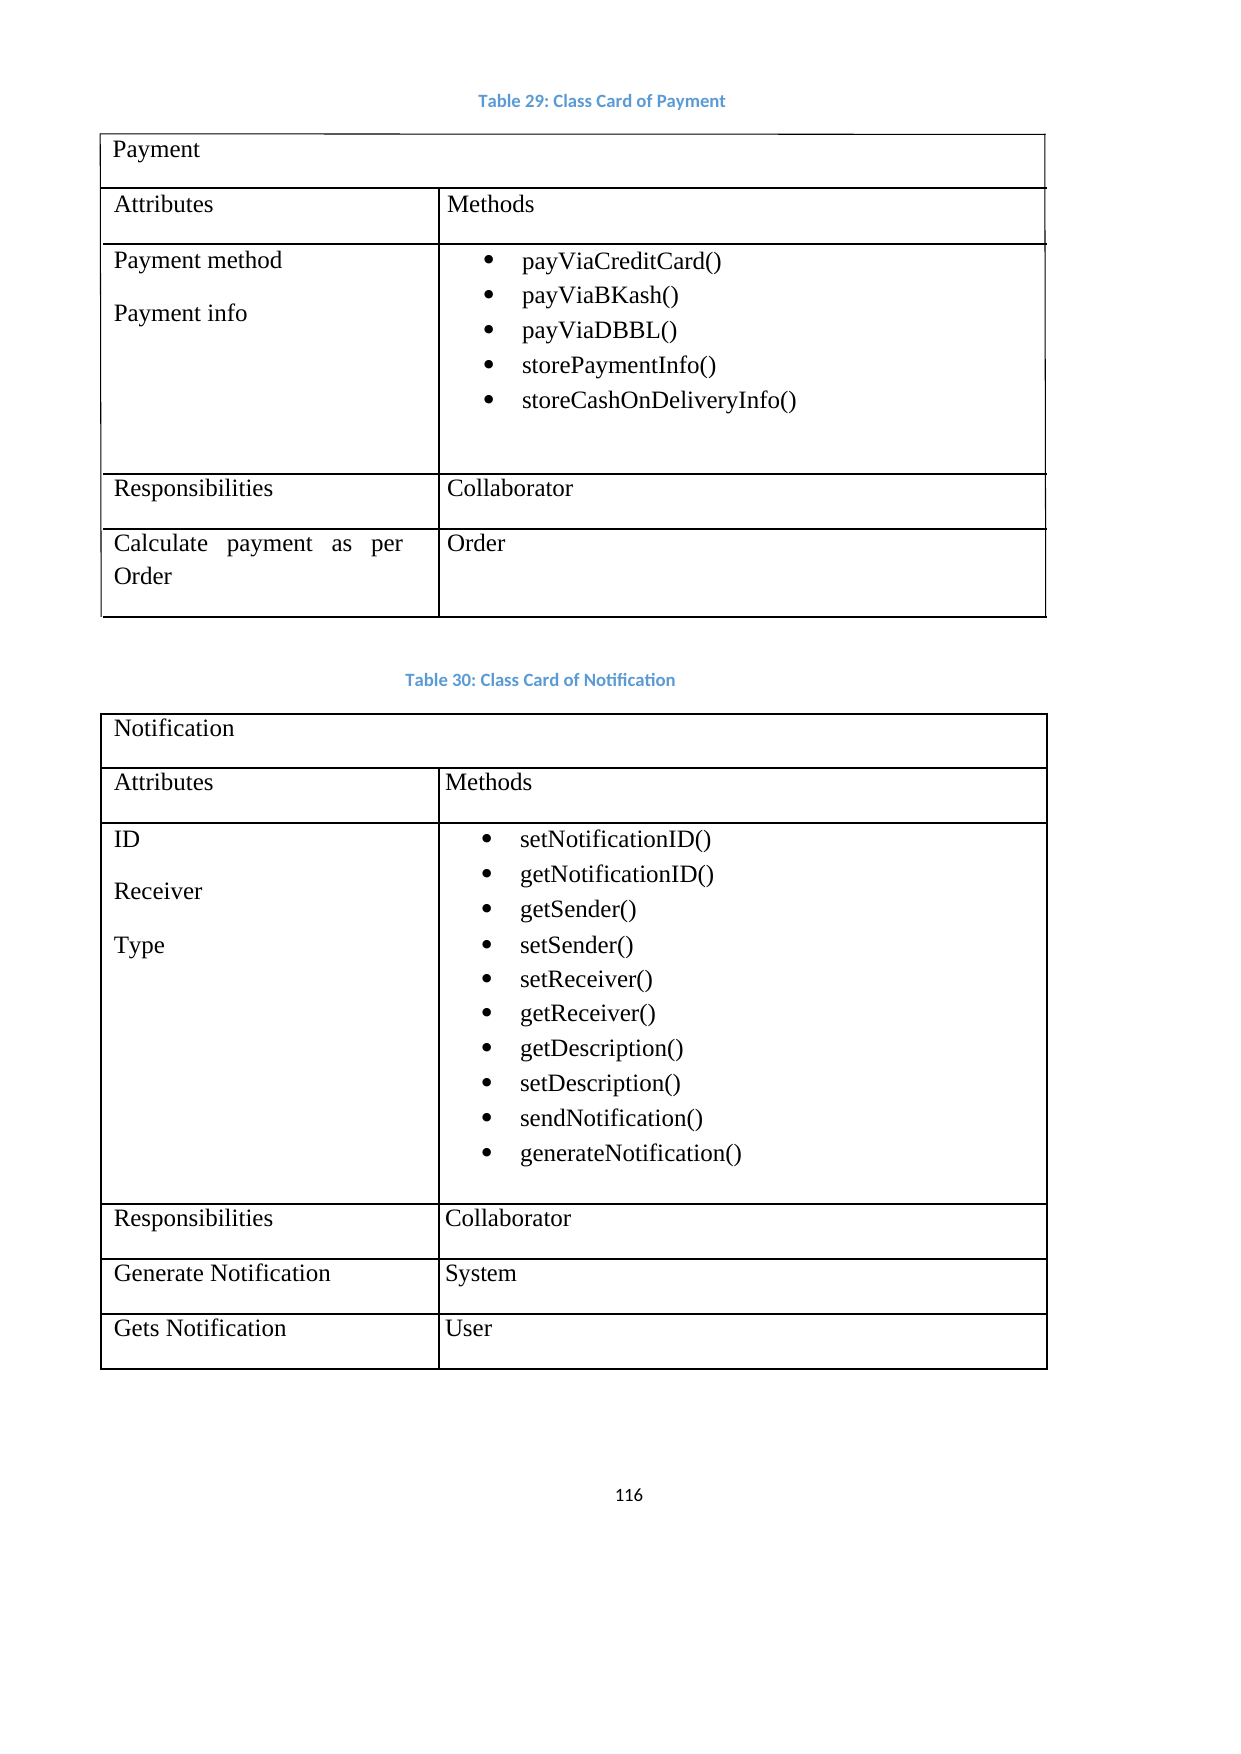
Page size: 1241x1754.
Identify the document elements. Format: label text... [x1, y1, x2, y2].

text Payment [112, 134, 1090, 163]
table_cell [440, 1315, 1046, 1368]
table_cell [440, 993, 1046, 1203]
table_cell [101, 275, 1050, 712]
text Table 29: Class Card of Payment [100, 89, 1104, 112]
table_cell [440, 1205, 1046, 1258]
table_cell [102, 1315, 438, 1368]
text 116 [614, 1483, 1090, 1506]
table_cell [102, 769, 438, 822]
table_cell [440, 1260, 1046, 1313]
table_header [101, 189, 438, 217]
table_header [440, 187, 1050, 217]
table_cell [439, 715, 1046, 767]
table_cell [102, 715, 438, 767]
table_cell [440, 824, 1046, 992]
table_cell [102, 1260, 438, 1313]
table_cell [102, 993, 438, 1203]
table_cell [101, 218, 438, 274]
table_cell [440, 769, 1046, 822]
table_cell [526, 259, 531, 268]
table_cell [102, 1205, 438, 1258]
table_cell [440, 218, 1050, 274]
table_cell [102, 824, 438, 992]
